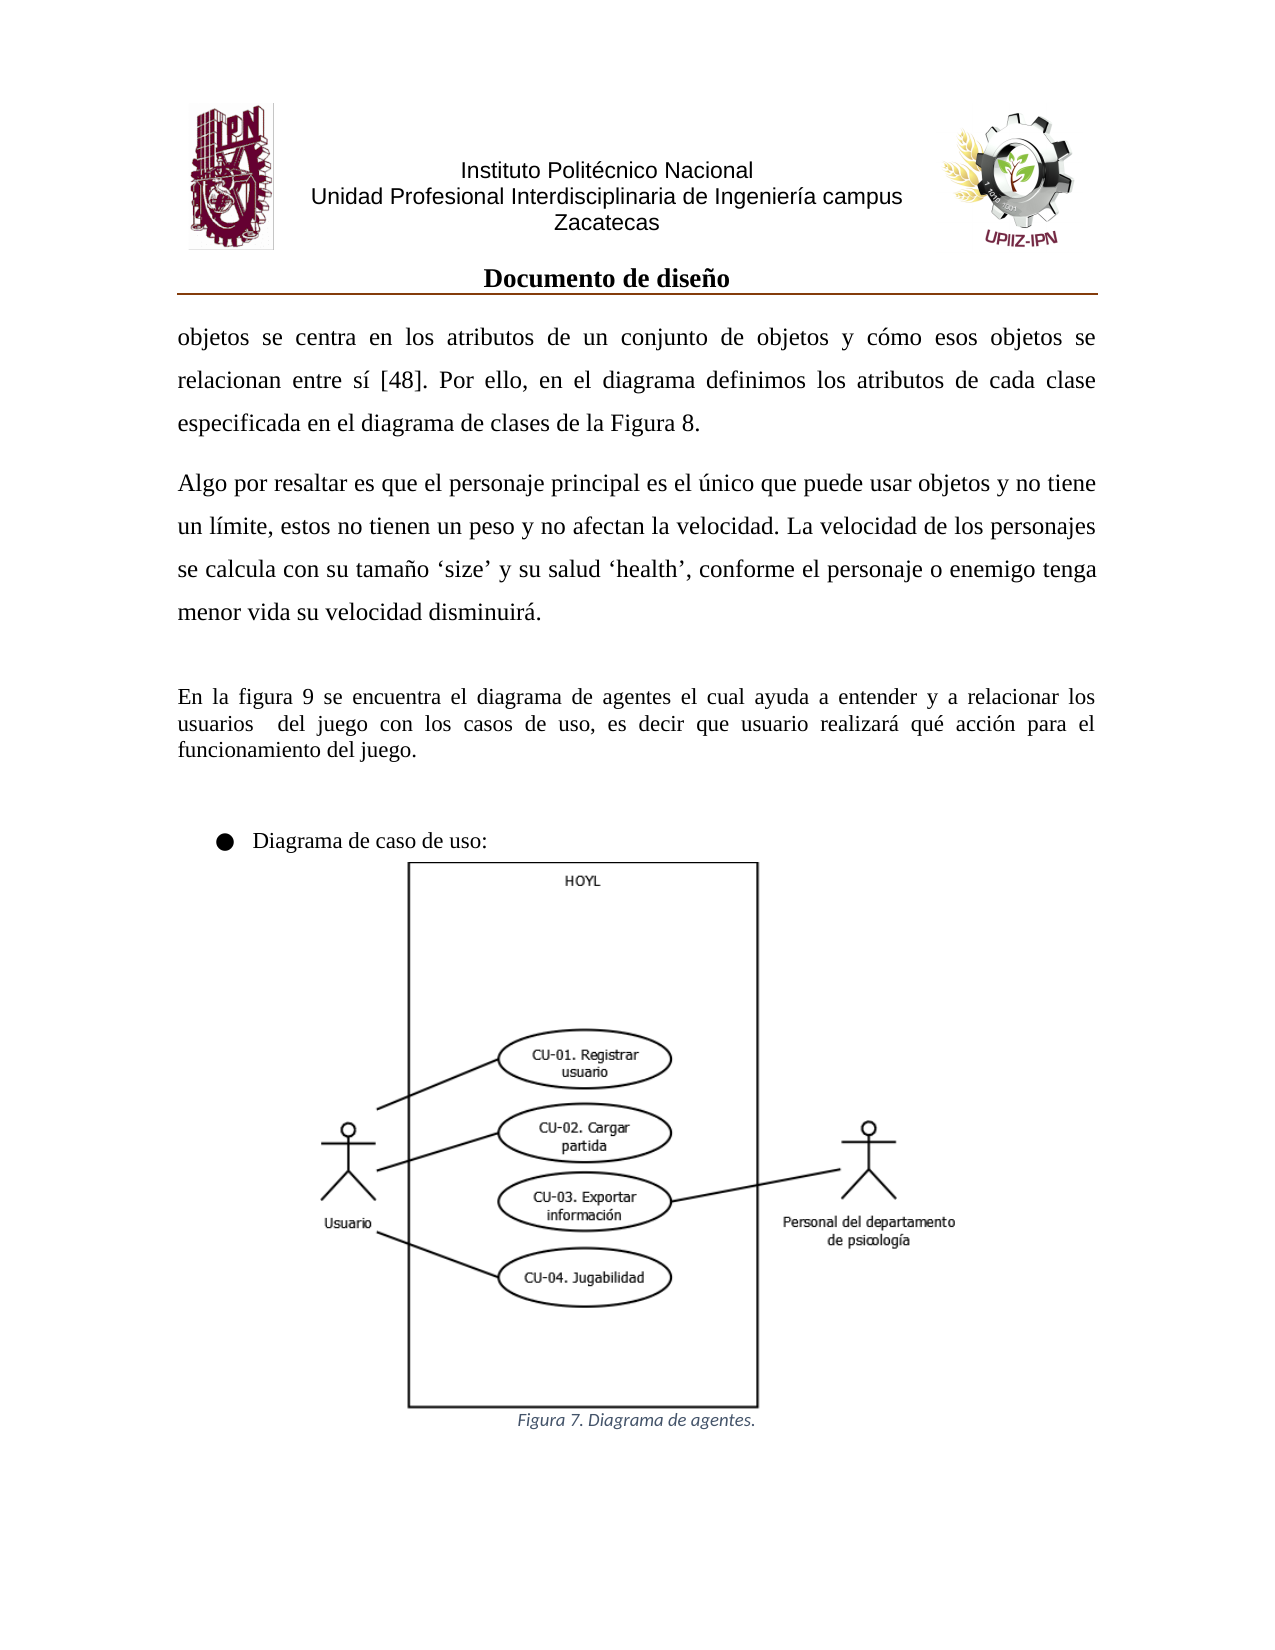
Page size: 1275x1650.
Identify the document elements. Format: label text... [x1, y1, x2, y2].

text En la figura 9 se encuentra el diagrama de agentes el cual ayuda a entender y a relacionar los usuarios del juego con los casos de uso, es decir que usuario realizará qué acción para el funcionamiento del juego. [177, 683, 1098, 762]
picture [319, 862, 956, 1409]
list Diagrama de caso de uso: [215, 815, 1098, 862]
picture [936, 103, 1083, 253]
picture [188, 103, 274, 250]
text Algo por resaltar es que el personaje principal es el único que puede usar objetos y no tiene un límite, estos no tienen un peso y no afectan la velocidad. La velocidad de los personajes se calcula con su tamaño ‘size’ y su salud ‘health’, conforme el personaje o enemigo tenga menor vida su velocidad disminuirá. [177, 468, 1098, 626]
text Figura 7. Diagrama de agentes. [177, 1408, 1098, 1431]
